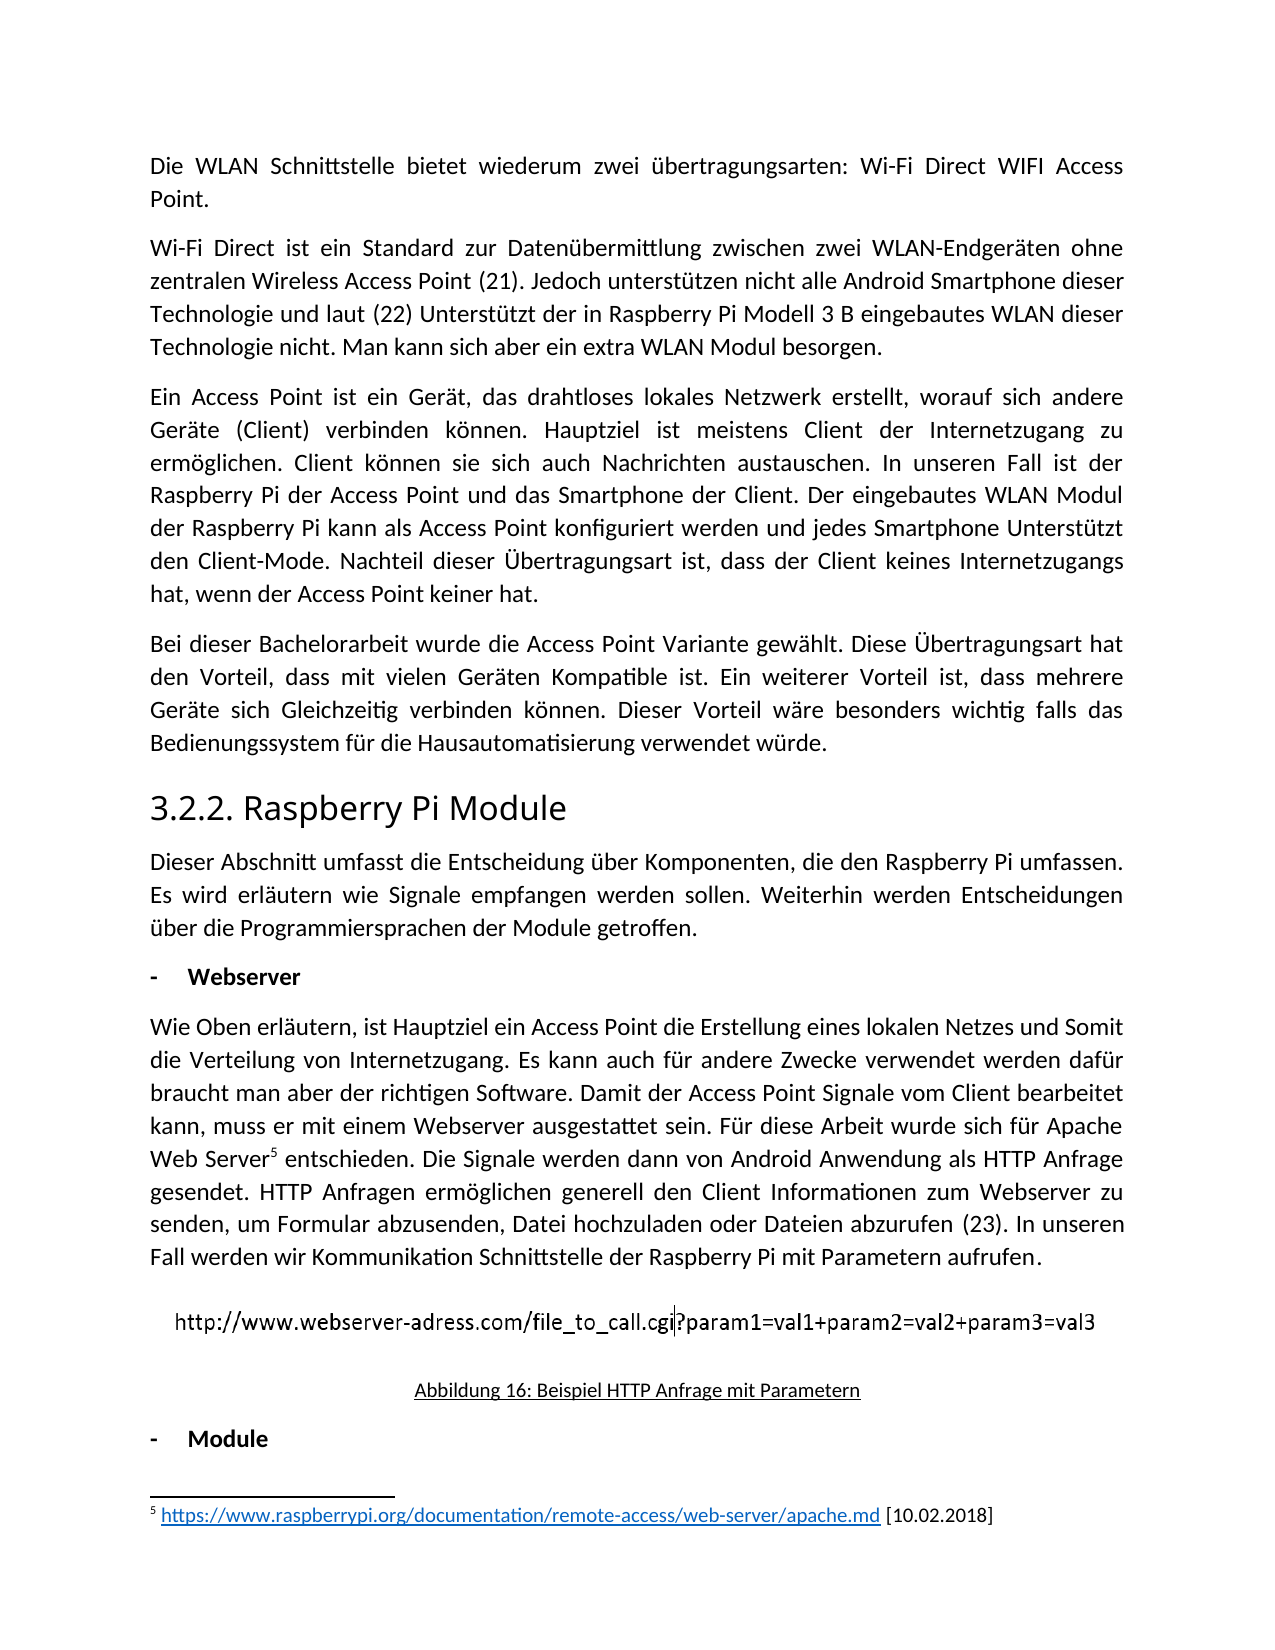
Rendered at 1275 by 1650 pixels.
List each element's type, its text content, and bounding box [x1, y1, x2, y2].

text Bei dieser Bachelorarbeit wurde die Access Point Variante gewählt. Diese Übertragungsart hat den Vorteil, dass mit vielen Geräten Kompatible ist. Ein weiterer Vorteil ist, dass mehrere Geräte sich Gleichzeitig verbinden können. Dieser Vorteil wäre besonders wichtig falls das Bedienungssystem für die Hausautomatisierung verwendet würde. [150, 628, 1125, 757]
text Dieser Abschnitt umfasst die Entscheidung über Komponenten, die den Raspberry Pi umfassen. Es wird erläutern wie Signale empfangen werden sollen. Weiterhin werden Entscheidungen über die Programmiersprachen der Module getroffen. [150, 846, 1125, 942]
picture [150, 1291, 1116, 1359]
list Webserver [150, 961, 1125, 992]
text Wie Oben erläutern, ist Hauptziel ein Access Point die Erstellung eines lokalen Netzes und Somit die Verteilung von Internetzugang. Es kann auch für andere Zwecke verwendet werden dafür braucht man aber der richtigen Software. Damit der Access Point Signale vom Client bearbeitet kann, muss er mit einem Webserver ausgestattet sein. Für diese Arbeit wurde sich für Apache Web Server entschieden. Die Signale werden dann von Android Anwendung als HTTP Anfrage gesendet. HTTP Anfragen ermöglichen generell den Client Informationen zum Webserver zu senden, um Formular abzusenden, Datei hochzuladen oder Dateien abzurufen . In unseren Fall werden wir Kommunikation Schnittstelle der Raspberry Pi mit Parametern aufrufen. [150, 1011, 1125, 1272]
list Module [150, 1423, 1125, 1454]
subtitle Raspberry Pi Module [150, 784, 1125, 830]
text Die WLAN Schnittstelle bietet wiederum zwei übertragungsarten: Wi-Fi Direct WIFI Access Point. [150, 150, 1125, 213]
text Wi-Fi Direct ist ein Standard zur Datenübermittlung zwischen zwei WLAN-Endgeräten ohne zentralen Wireless Access Point . Jedoch unterstützen nicht alle Android Smartphone dieser Technologie und laut Unterstützt der in Raspberry Pi Modell 3 B eingebautes WLAN dieser Technologie nicht. Man kann sich aber ein extra WLAN Modul besorgen. [150, 232, 1125, 362]
text Ein Access Point ist ein Gerät, das drahtloses lokales Netzwerk erstellt, worauf sich andere Geräte (Client) verbinden können. Hauptziel ist meistens Client der Internetzugang zu ermöglichen. Client können sie sich auch Nachrichten austauschen. In unseren Fall ist der Raspberry Pi der Access Point und das Smartphone der Client. Der eingebautes WLAN Modul der Raspberry Pi kann als Access Point konfiguriert werden und jedes Smartphone Unterstützt den Client-Mode. Nachteil dieser Übertragungsart ist, dass der Client keines Internetzugangs hat, wenn der Access Point keiner hat. [150, 381, 1125, 609]
